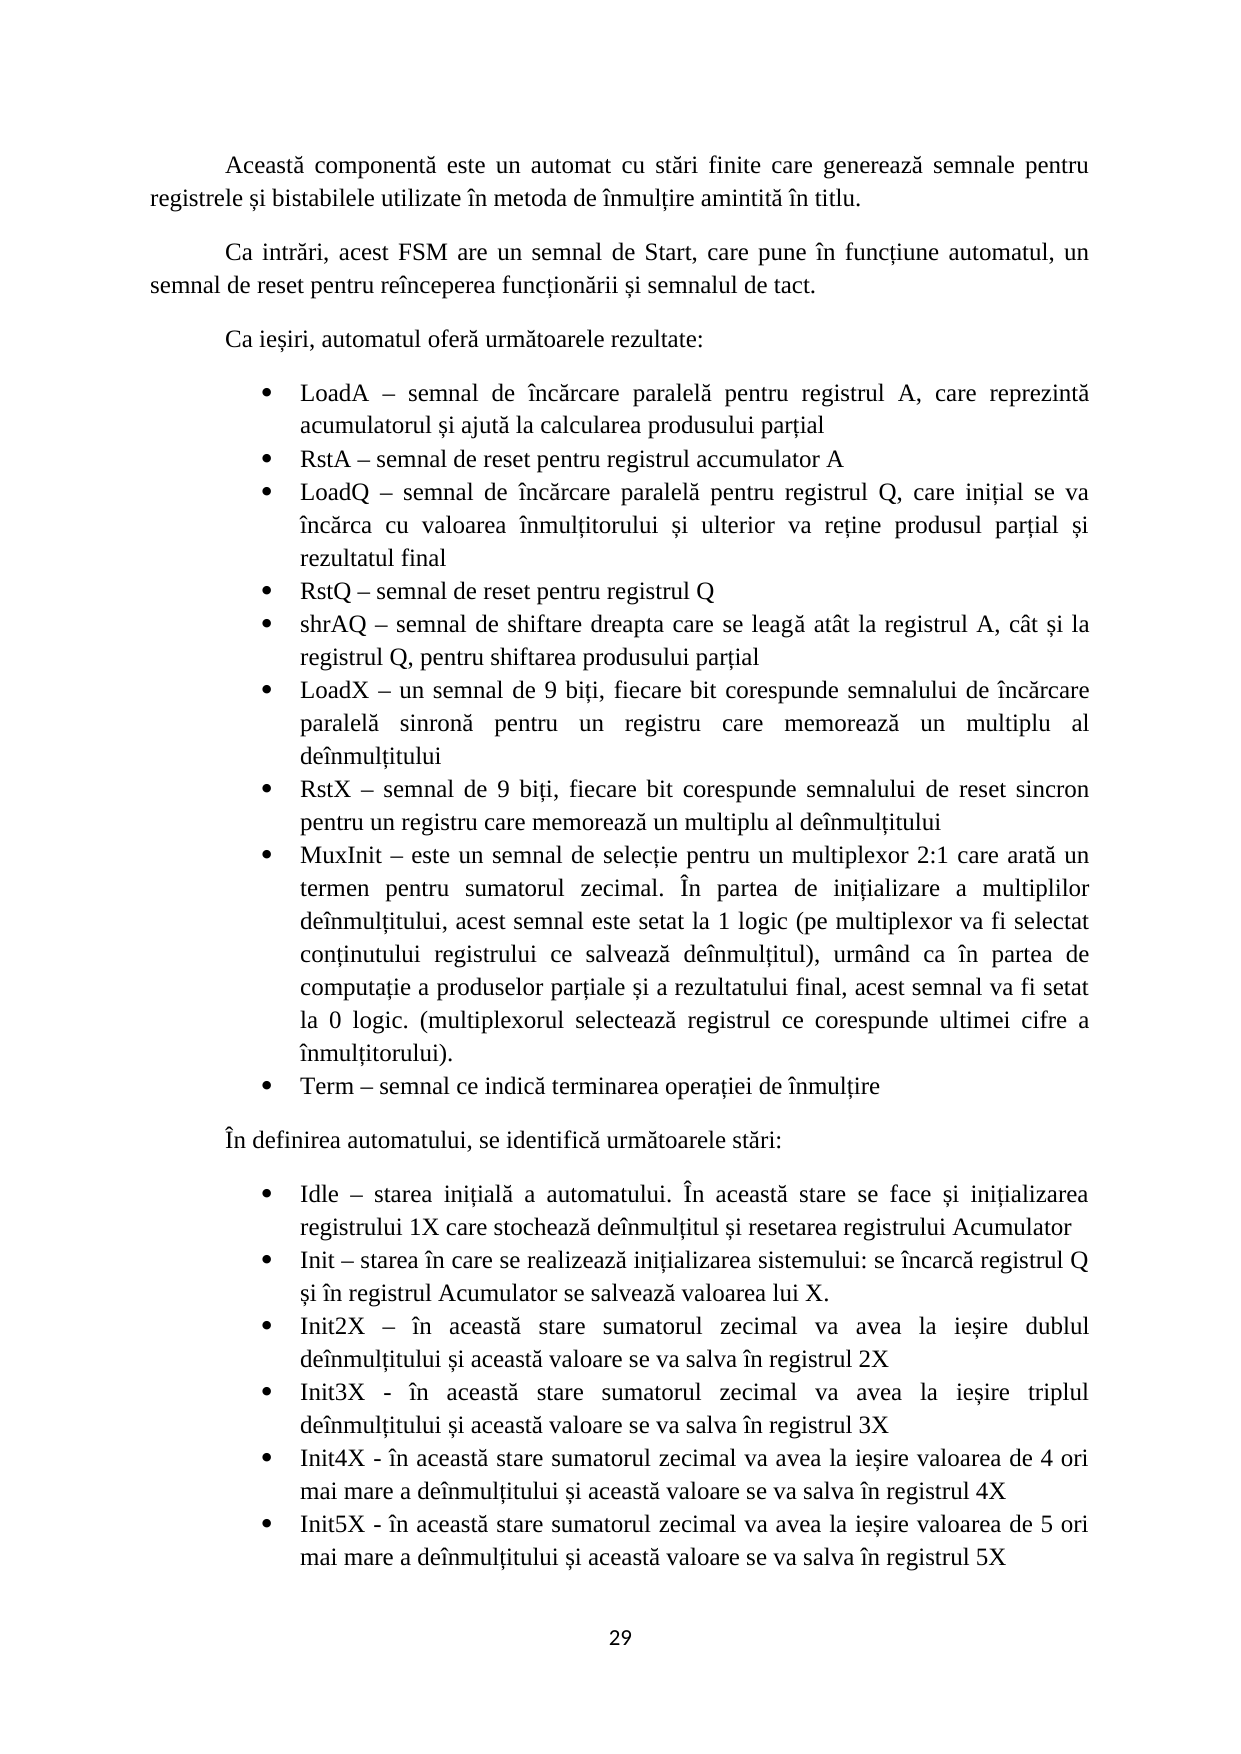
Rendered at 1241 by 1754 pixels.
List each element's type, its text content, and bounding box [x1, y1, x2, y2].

list LoadA – semnal de încărcare paralelă pentru registrul A, care reprezintă acumulatorul și ajută la calcularea produsului parțial [262, 378, 1090, 439]
list MuxInit – este un semnal de selecție pentru un multiplexor 2:1 care arată un termen pentru sumatorul zecimal. În partea de inițializare a multiplilor deînmulțitului, acest semnal este setat la 1 logic (pe multiplexor va fi selectat conținutului registrului ce salvează deînmulțitul), urmând ca în partea de computație a produselor parțiale și a rezultatului final, acest semnal va fi setat la 0 logic. (multiplexorul selectează registrul ce corespunde ultimei cifre a înmulțitorului). [262, 840, 1090, 1067]
list shrAQ – semnal de shiftare dreapta care se leagă atât la registrul A, cât și la registrul Q, pentru shiftarea produsului parțial [262, 609, 1090, 671]
list Init3X - în această stare sumatorul zecimal va avea la ieșire triplul deînmulțitului și această valoare se va salva în registrul 3X [262, 1377, 1090, 1439]
list Term – semnal ce indică terminarea operației de înmulțire [262, 1071, 1090, 1100]
text Ca ieșiri, automatul oferă următoarele rezultate: [150, 324, 1090, 352]
text În definirea automatului, se identifică următoarele stări: [150, 1125, 1090, 1154]
list Init5X - în această stare sumatorul zecimal va avea la ieșire valoarea de 5 ori mai mare a deînmulțitului și această valoare se va salva în registrul 5X [262, 1509, 1090, 1571]
list LoadQ – semnal de încărcare paralelă pentru registrul Q, care inițial se va încărca cu valoarea înmulțitorului și ulterior va reține produsul parțial și rezultatul final [262, 477, 1090, 571]
list Init4X - în această stare sumatorul zecimal va avea la ieșire valoarea de 4 ori mai mare a deînmulțitului și această valoare se va salva în registrul 4X [262, 1443, 1090, 1505]
list RstX – semnal de 9 biți, fiecare bit corespunde semnalului de reset sincron pentru un registru care memorează un multiplu al deînmulțitului [262, 774, 1090, 836]
list Init – starea în care se realizează inițializarea sistemului: se încarcă registrul Q și în registrul Acumulator se salvează valoarea lui X. [262, 1245, 1090, 1307]
list LoadX – un semnal de 9 biți, fiecare bit corespunde semnalului de încărcare paralelă sinronă pentru un registru care memorează un multiplu al deînmulțitului [262, 675, 1090, 769]
list RstQ – semnal de reset pentru registrul Q [262, 576, 1090, 604]
text Această componentă este un automat cu stări finite care generează semnale pentru registrele și bistabilele utilizate în metoda de înmulțire amintită în titlu. [150, 150, 1090, 212]
list RstA – semnal de reset pentru registrul accumulator A [262, 444, 1090, 472]
list Init2X – în această stare sumatorul zecimal va avea la ieșire dublul deînmulțitului și această valoare se va salva în registrul 2X [262, 1311, 1090, 1373]
text Ca intrări, acest FSM are un semnal de Start, care pune în funcțiune automatul, un semnal de reset pentru reînceperea funcționării și semnalul de tact. [150, 237, 1090, 299]
list Idle – starea inițială a automatului. În această stare se face și inițializarea registrului 1X care stochează deînmulțitul și resetarea registrului Acumulator [262, 1179, 1090, 1241]
